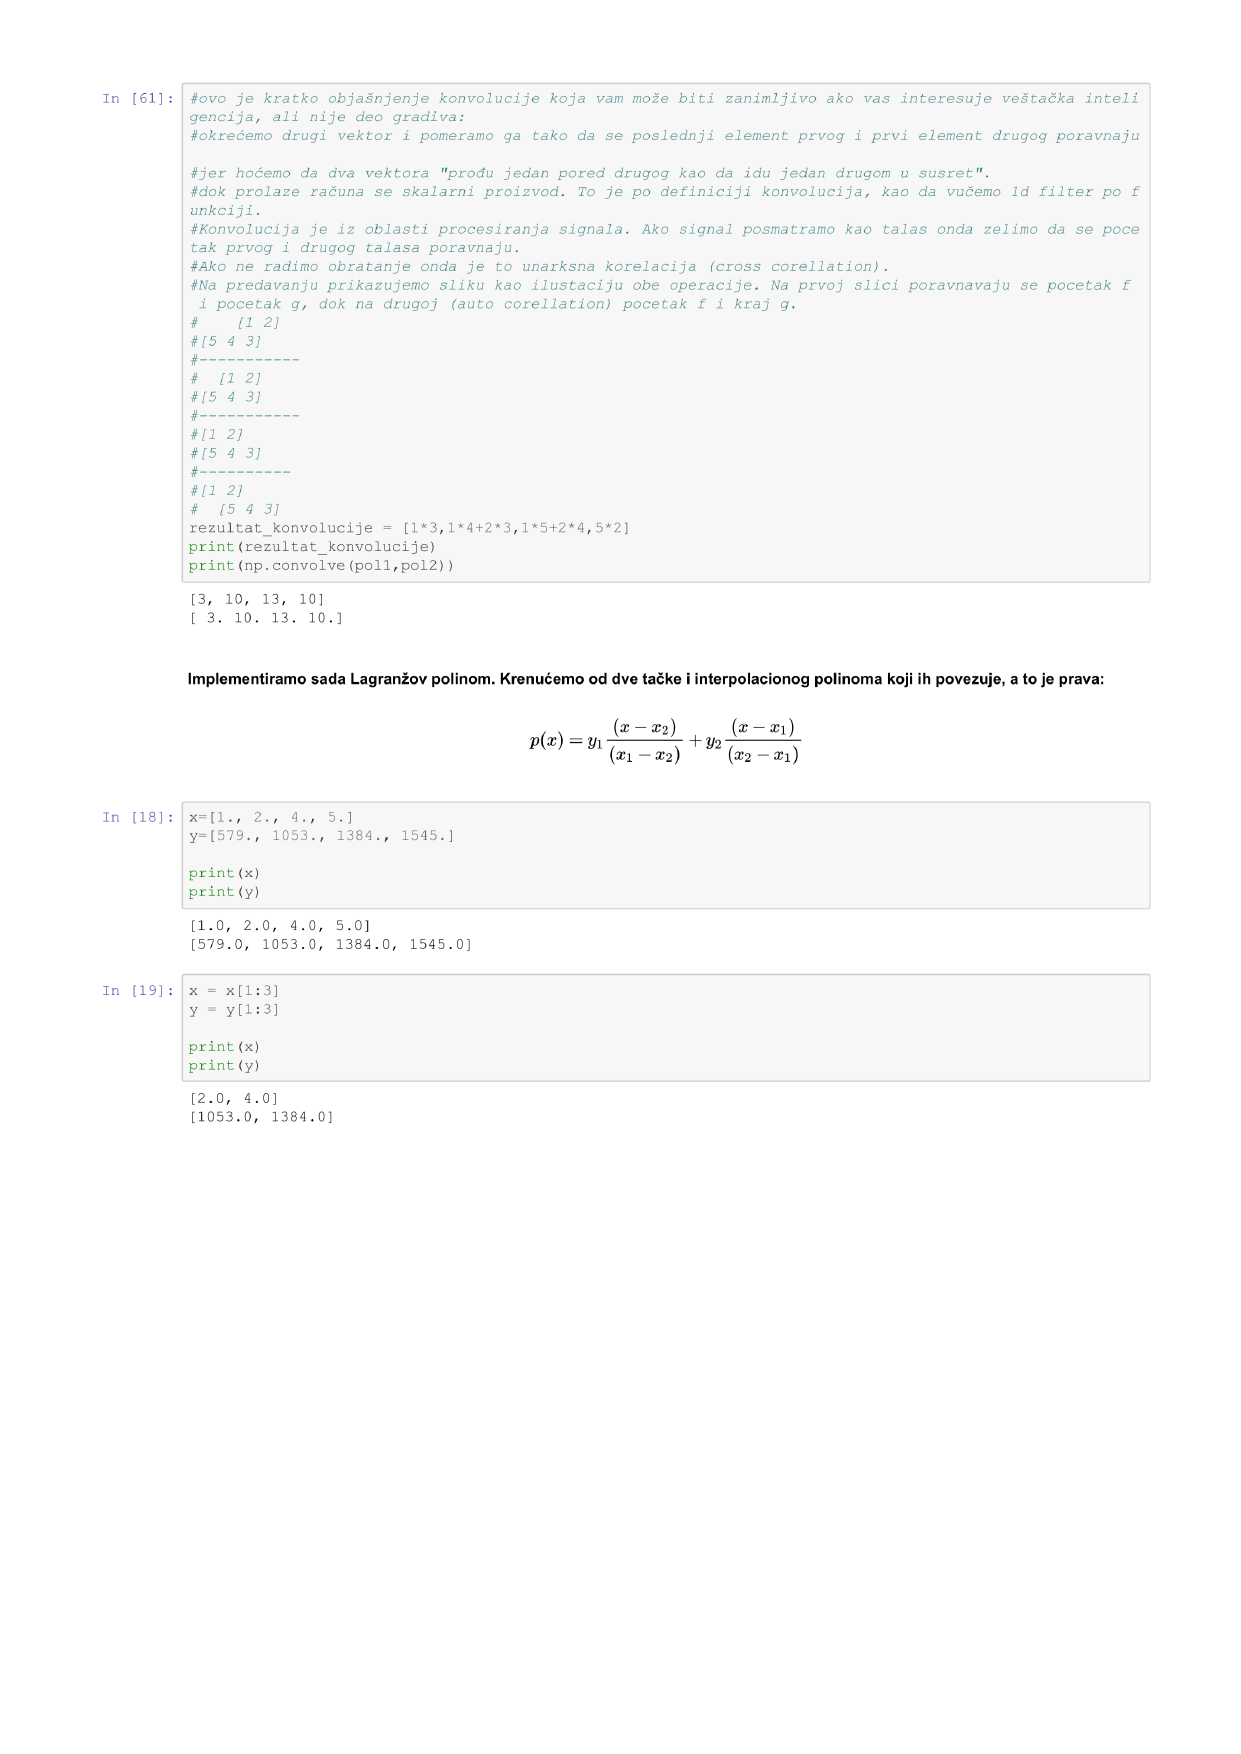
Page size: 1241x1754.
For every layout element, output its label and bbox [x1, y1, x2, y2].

picture [75, 75, 1166, 1139]
